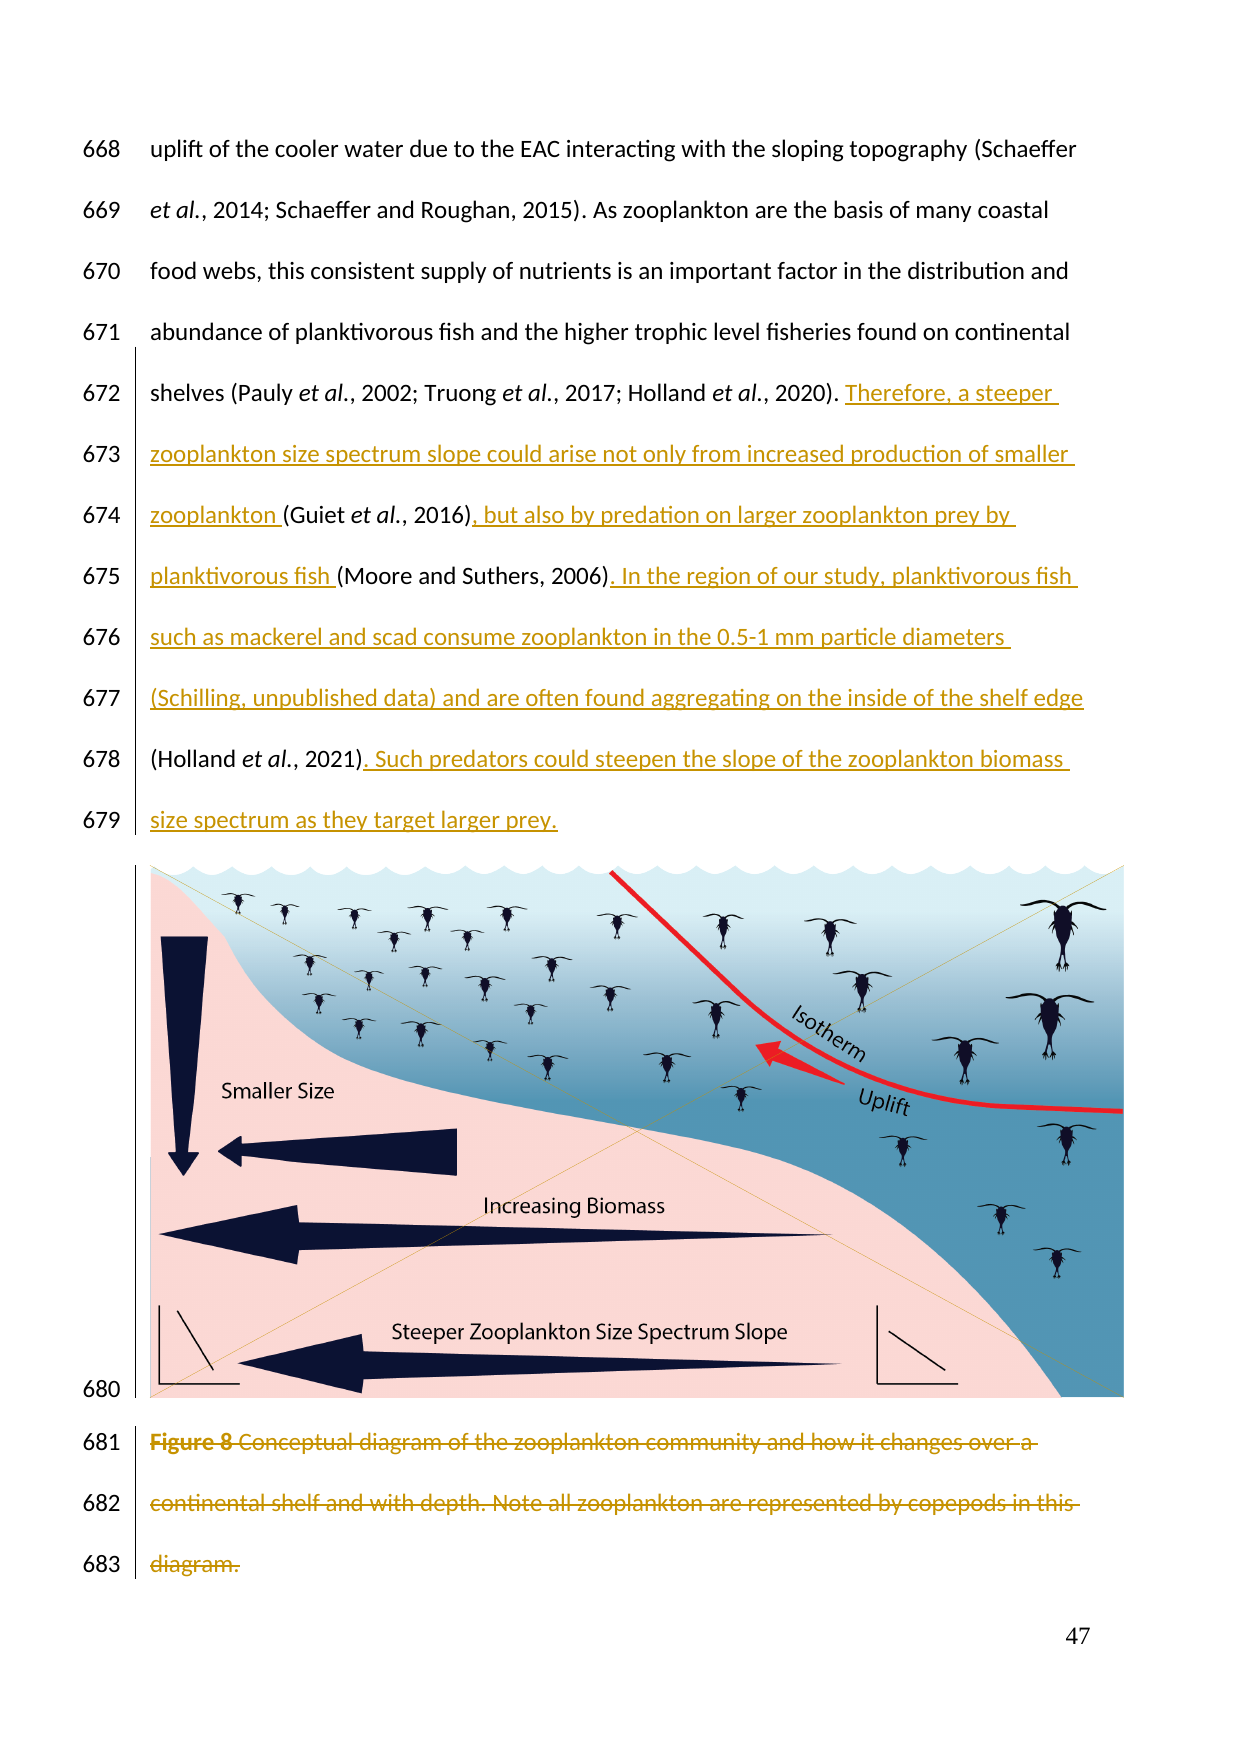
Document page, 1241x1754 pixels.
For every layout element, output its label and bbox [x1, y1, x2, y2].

picture [152, 1133, 1122, 1398]
picture [639, 867, 1124, 1397]
picture [152, 865, 1122, 1130]
text [150, 133, 1090, 835]
picture [150, 867, 635, 1396]
